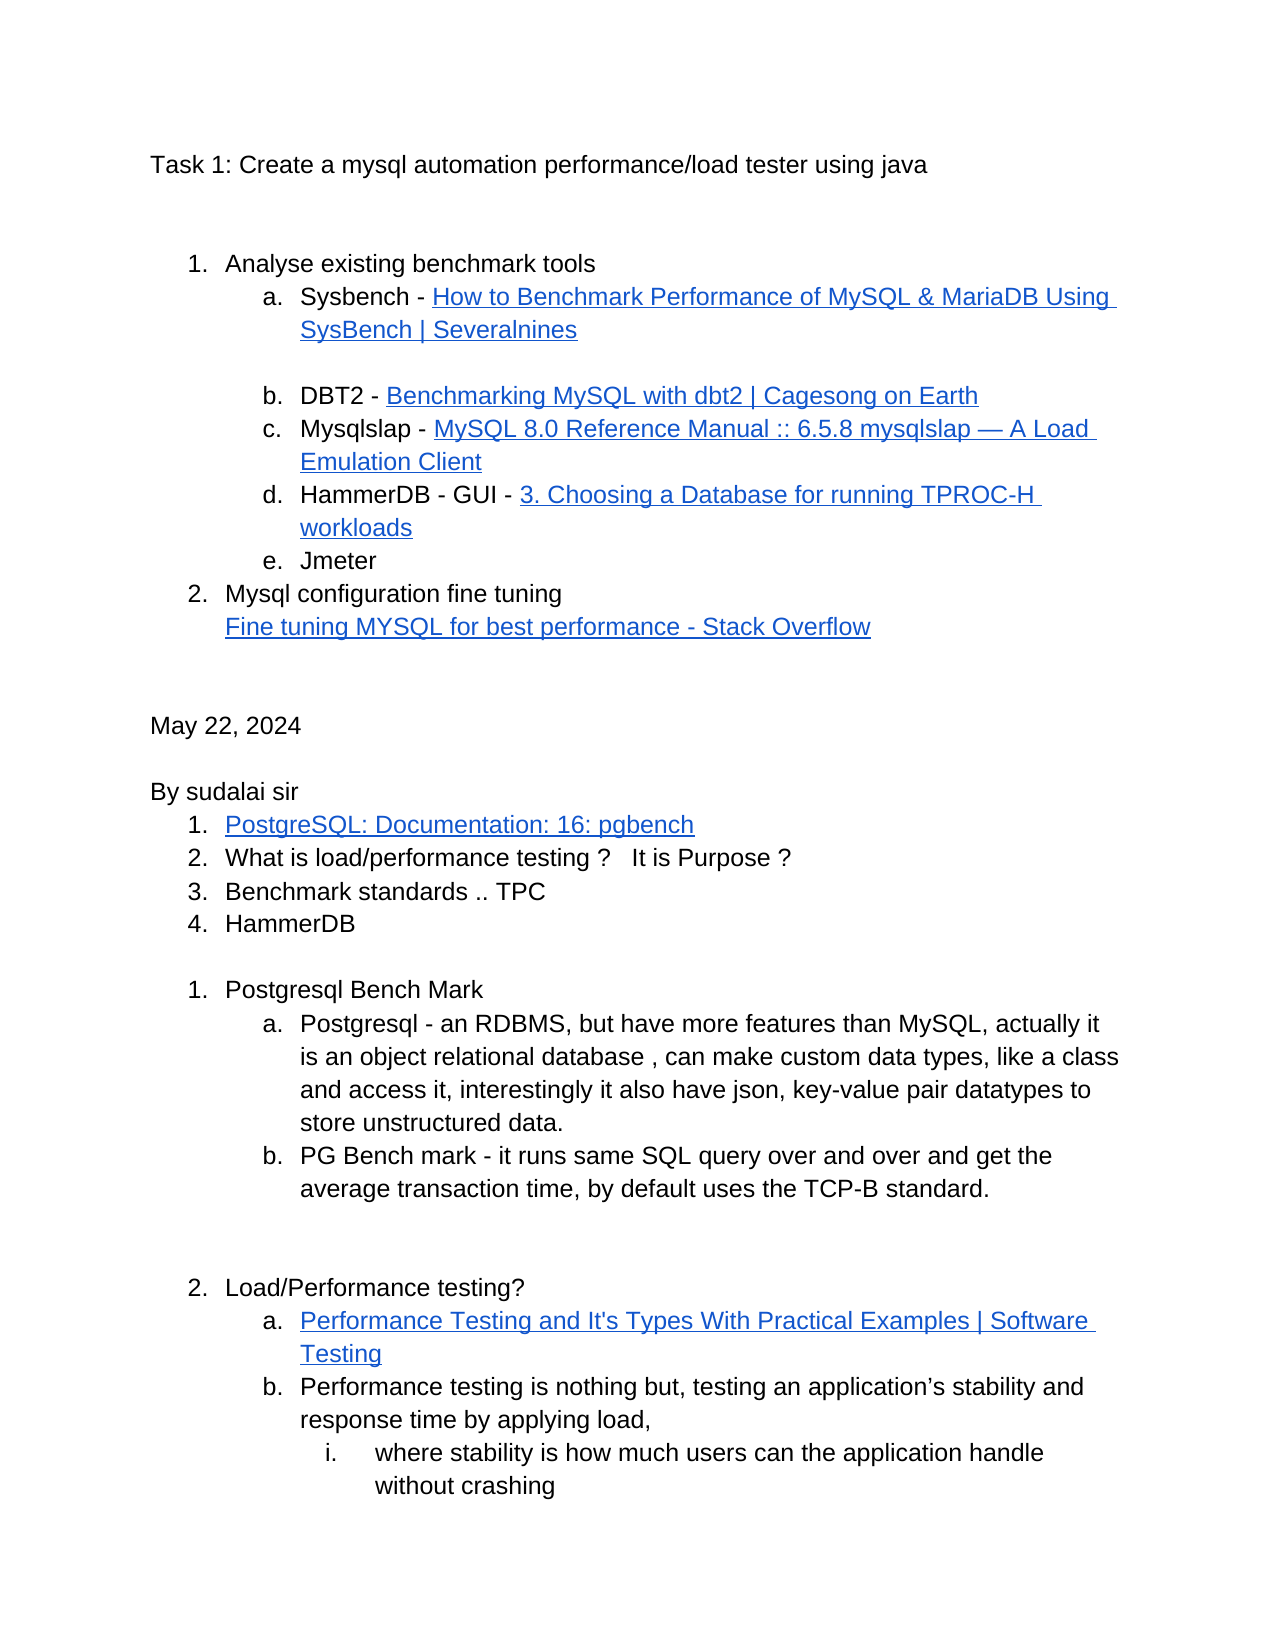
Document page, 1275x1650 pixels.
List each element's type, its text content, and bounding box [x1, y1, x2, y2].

list Benchmark standards .. TPC [187, 876, 1125, 905]
text By sudalai sir [150, 777, 1125, 806]
list Sysbench - How to Benchmark Performance of MySQL & MariaDB Using SysBench | Severalnines [262, 282, 1125, 344]
list Mysqlslap - MySQL 8.0 Reference Manual :: 6.5.8 mysqlslap — A Load Emulation Client [262, 414, 1125, 476]
list Performance Testing and It's Types With Practical Examples | Software Testing [262, 1306, 1125, 1367]
list Analyse existing benchmark tools [187, 249, 1125, 278]
list where stability is how much users can the application handle without crashing [337, 1438, 1125, 1499]
list PostgreSQL: Documentation: 16: pgbench [187, 810, 1125, 839]
text Fine tuning MYSQL for best performance - Stack Overflow [225, 612, 1125, 641]
list Postgresql Bench Mark [187, 976, 1125, 1004]
list HammerDB [187, 909, 1125, 938]
list DBT2 - Benchmarking MySQL with dbt2 | Cagesong on Earth [262, 381, 1125, 410]
list Performance testing is nothing but, testing an application’s stability and response time by applying load, [262, 1372, 1125, 1433]
list Postgresql - an RDBMS, but have more features than MySQL, actually it is an object relational database , can make custom data types, like a class and access it, interestingly it also have json, key-value pair datatypes to store unstructured data. [262, 1008, 1125, 1136]
list Jmeter [262, 546, 1125, 575]
text Task 1: Create a mysql automation performance/load tester using java [150, 150, 1125, 179]
list PG Bench mark - it runs same SQL query over and over and get the average transaction time, by default uses the TCP-B standard. [262, 1141, 1125, 1202]
list Mysql configuration fine tuning [187, 579, 1125, 608]
list HammerDB - GUI - 3. Choosing a Database for running TPROC-H workloads [262, 480, 1125, 542]
list Load/Performance testing? [187, 1273, 1125, 1301]
text May 22, 2024 [150, 711, 1125, 740]
list What is load/performance testing ? It is Purpose ? [187, 843, 1125, 872]
